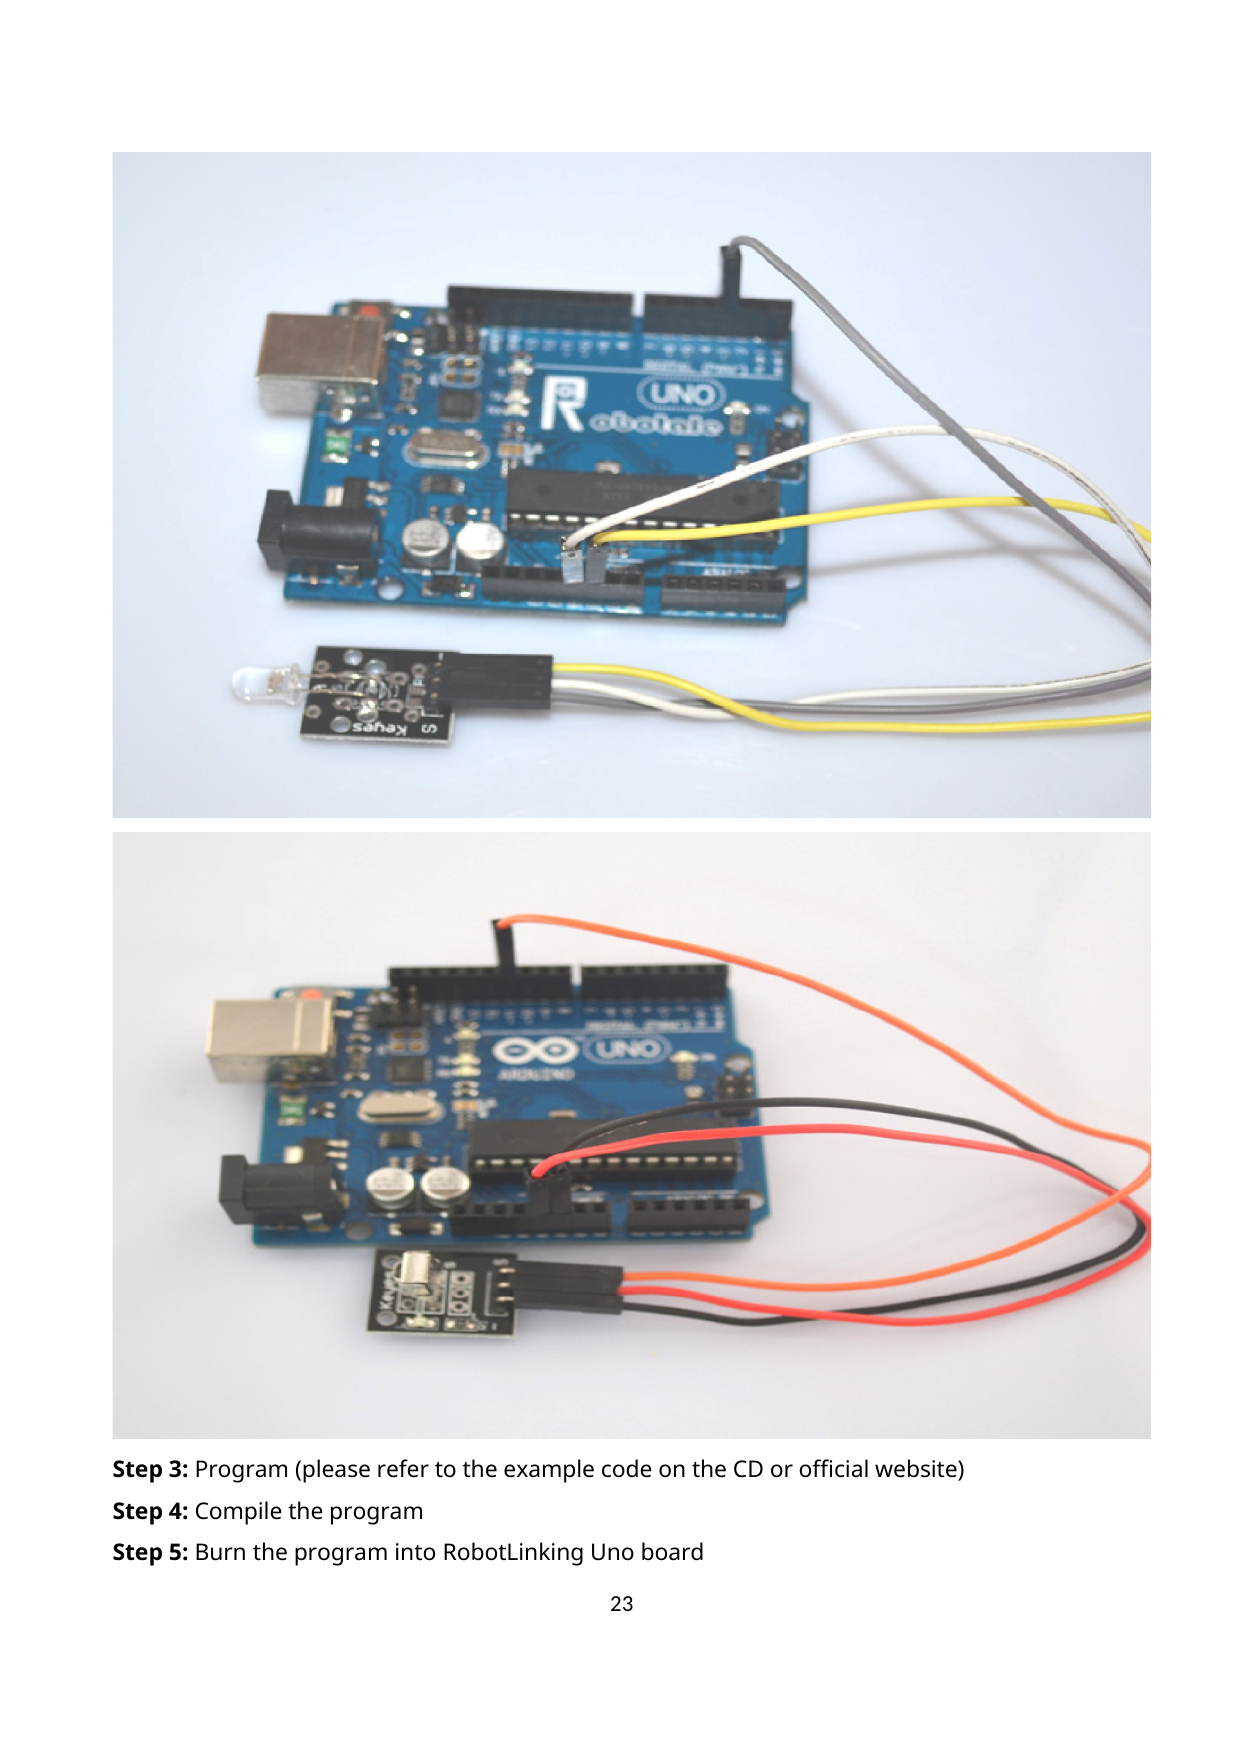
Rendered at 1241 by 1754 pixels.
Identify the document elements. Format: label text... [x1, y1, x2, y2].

picture [112, 152, 1152, 818]
text Step 3: Program (please refer to the example code on the CD or official website) [112, 1453, 1131, 1485]
picture [112, 832, 1152, 1439]
text Step 4: Compile the program [112, 1495, 1140, 1526]
text Step 5: Burn the program into RobotLinking Uno board [112, 1536, 1140, 1567]
